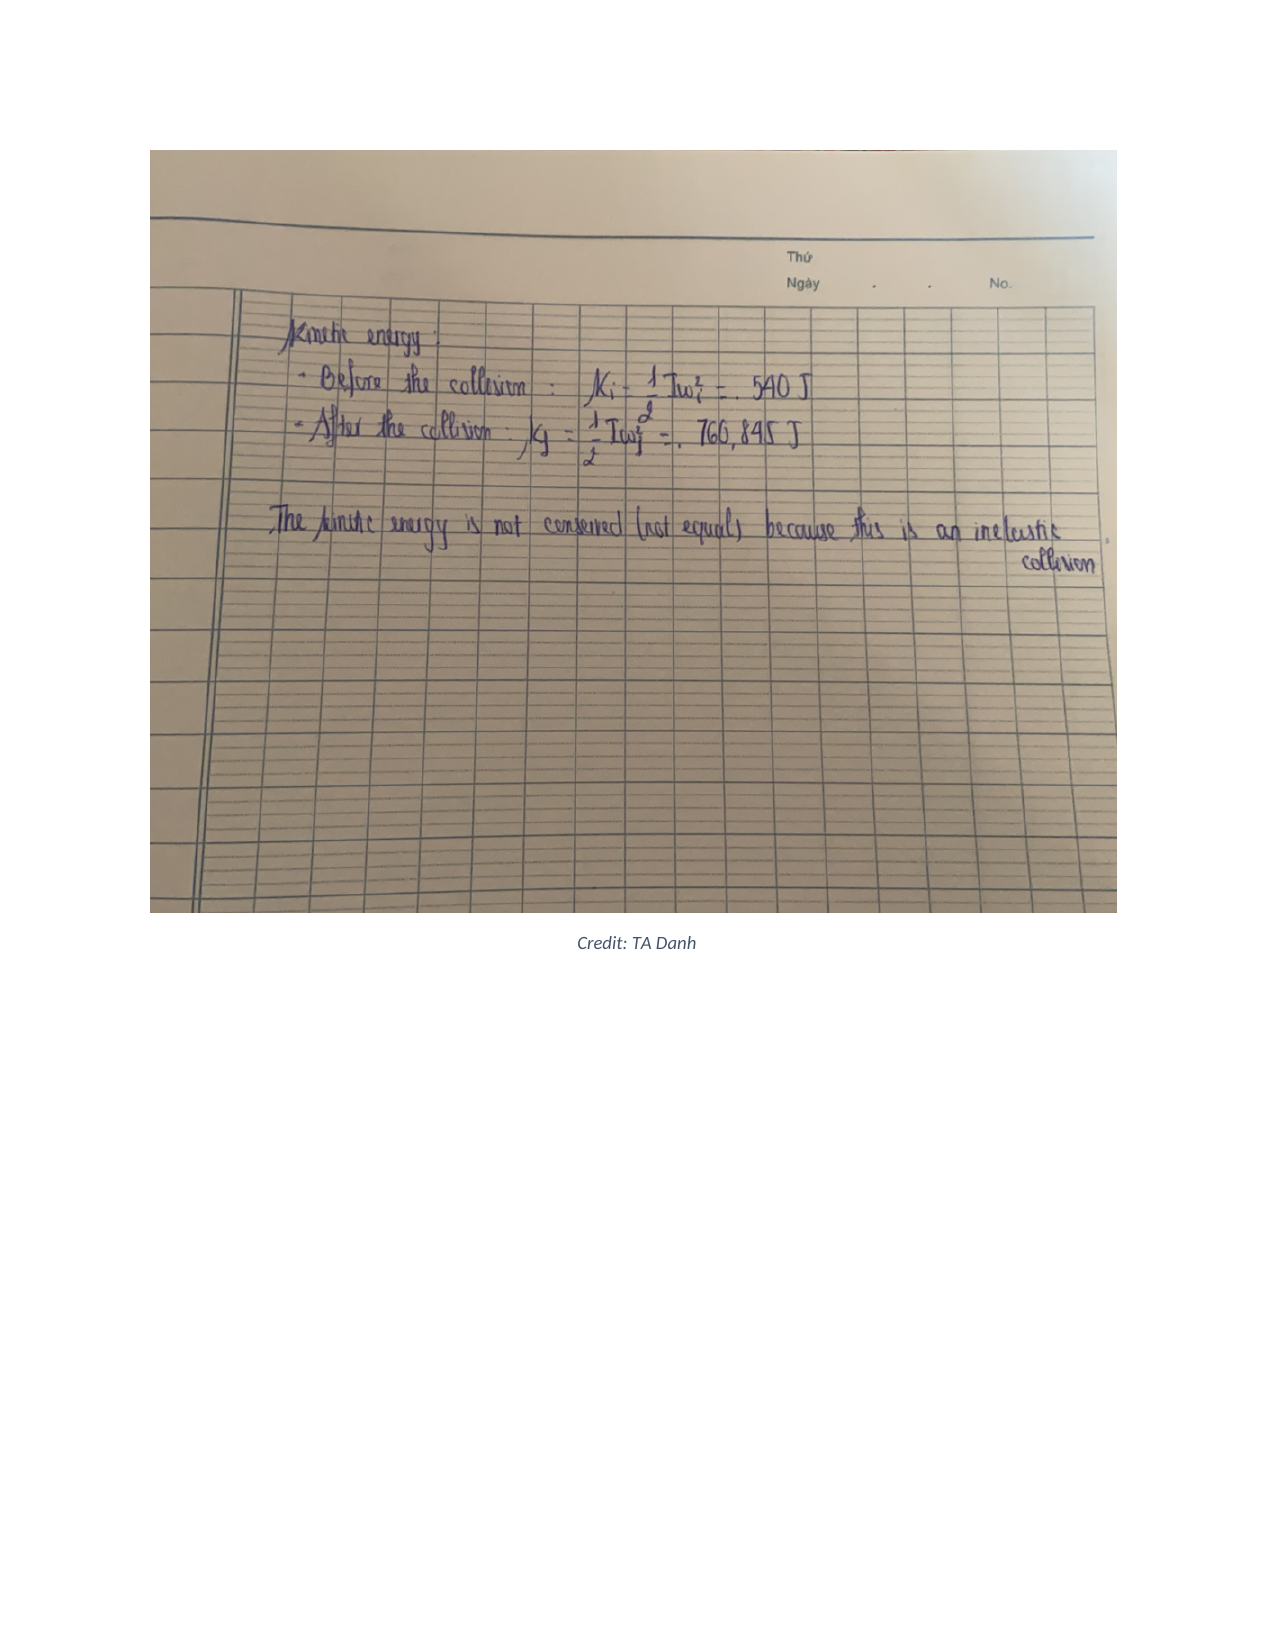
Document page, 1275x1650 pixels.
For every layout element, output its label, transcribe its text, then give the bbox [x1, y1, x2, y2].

text Credit: TA Danh [150, 932, 1125, 954]
picture [150, 150, 1117, 913]
